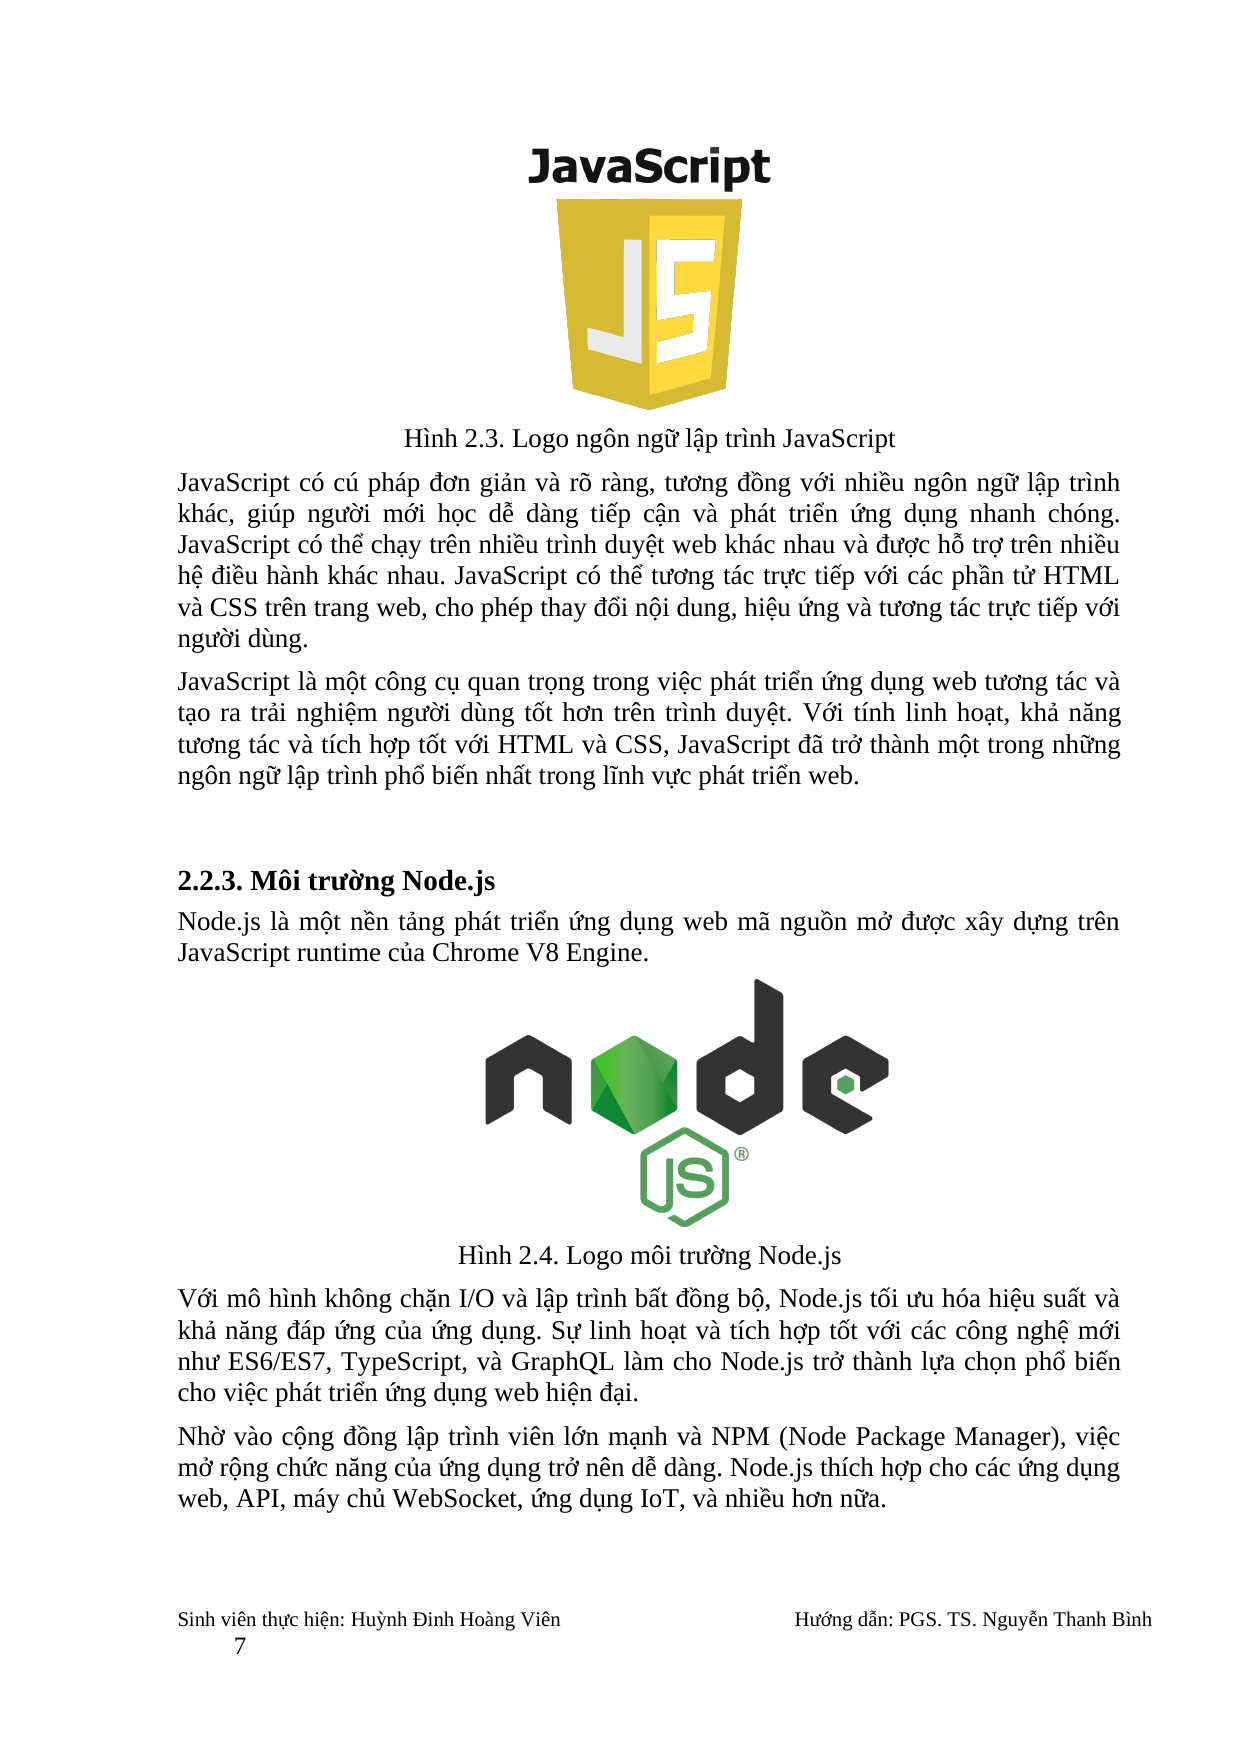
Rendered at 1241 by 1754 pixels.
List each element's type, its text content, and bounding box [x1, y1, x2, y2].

text Node.js là một nền tảng phát triển ứng dụng web mã nguồn mở được xây dựng trên JavaScript runtime của Chrome V8 Engine. [177, 905, 1122, 967]
text Với mô hình không chặn I/O và lập trình bất đồng bộ, Node.js tối ưu hóa hiệu suất và khả năng đáp ứng của ứng dụng. Sự linh hoạt và tích hợp tốt với các công nghệ mới như ES6/ES7, TypeScript, và GraphQL làm cho Node.js trở thành lựa chọn phổ biến cho việc phát triển ứng dụng web hiện đại. [177, 1283, 1122, 1407]
text JavaScript là một công cụ quan trọng trong việc phát triển ứng dụng web tương tác và tạo ra trải nghiệm người dùng tốt hơn trên trình duyệt. Với tính linh hoạt, khả năng tương tác và tích hợp tốt với HTML và CSS, JavaScript đã trở thành một trong những ngôn ngữ lập trình phổ biến nhất trong lĩnh vực phát triển web. [177, 665, 1122, 790]
text Hình 2.4. Logo môi trường Node.js [177, 1239, 1122, 1270]
text Hình 2.3. Logo ngôn ngữ lập trình JavaScript [177, 422, 1122, 453]
subtitle 2.2.3. Môi trường Node.js [177, 863, 1122, 896]
picture [485, 979, 889, 1227]
text JavaScript có cú pháp đơn giản và rõ ràng, tương đồng với nhiều ngôn ngữ lập trình khác, giúp người mới học dễ dàng tiếp cận và phát triển ứng dụng nhanh chóng. JavaScript có thể chạy trên nhiều trình duyệt web khác nhau và được hỗ trợ trên nhiều hệ điều hành khác nhau. JavaScript có thể tương tác trực tiếp với các phần tử HTML và CSS trên trang web, cho phép thay đổi nội dung, hiệu ứng và tương tác trực tiếp với người dùng. [177, 466, 1122, 653]
picture [528, 147, 771, 410]
text Nhờ vào cộng đồng lập trình viên lớn mạnh và NPM (Node Package Manager), việc mở rộng chức năng của ứng dụng trở nên dễ dàng. Node.js thích hợp cho các ứng dụng web, API, máy chủ WebSocket, ứng dụng IoT, và nhiều hơn nữa. [177, 1420, 1122, 1513]
